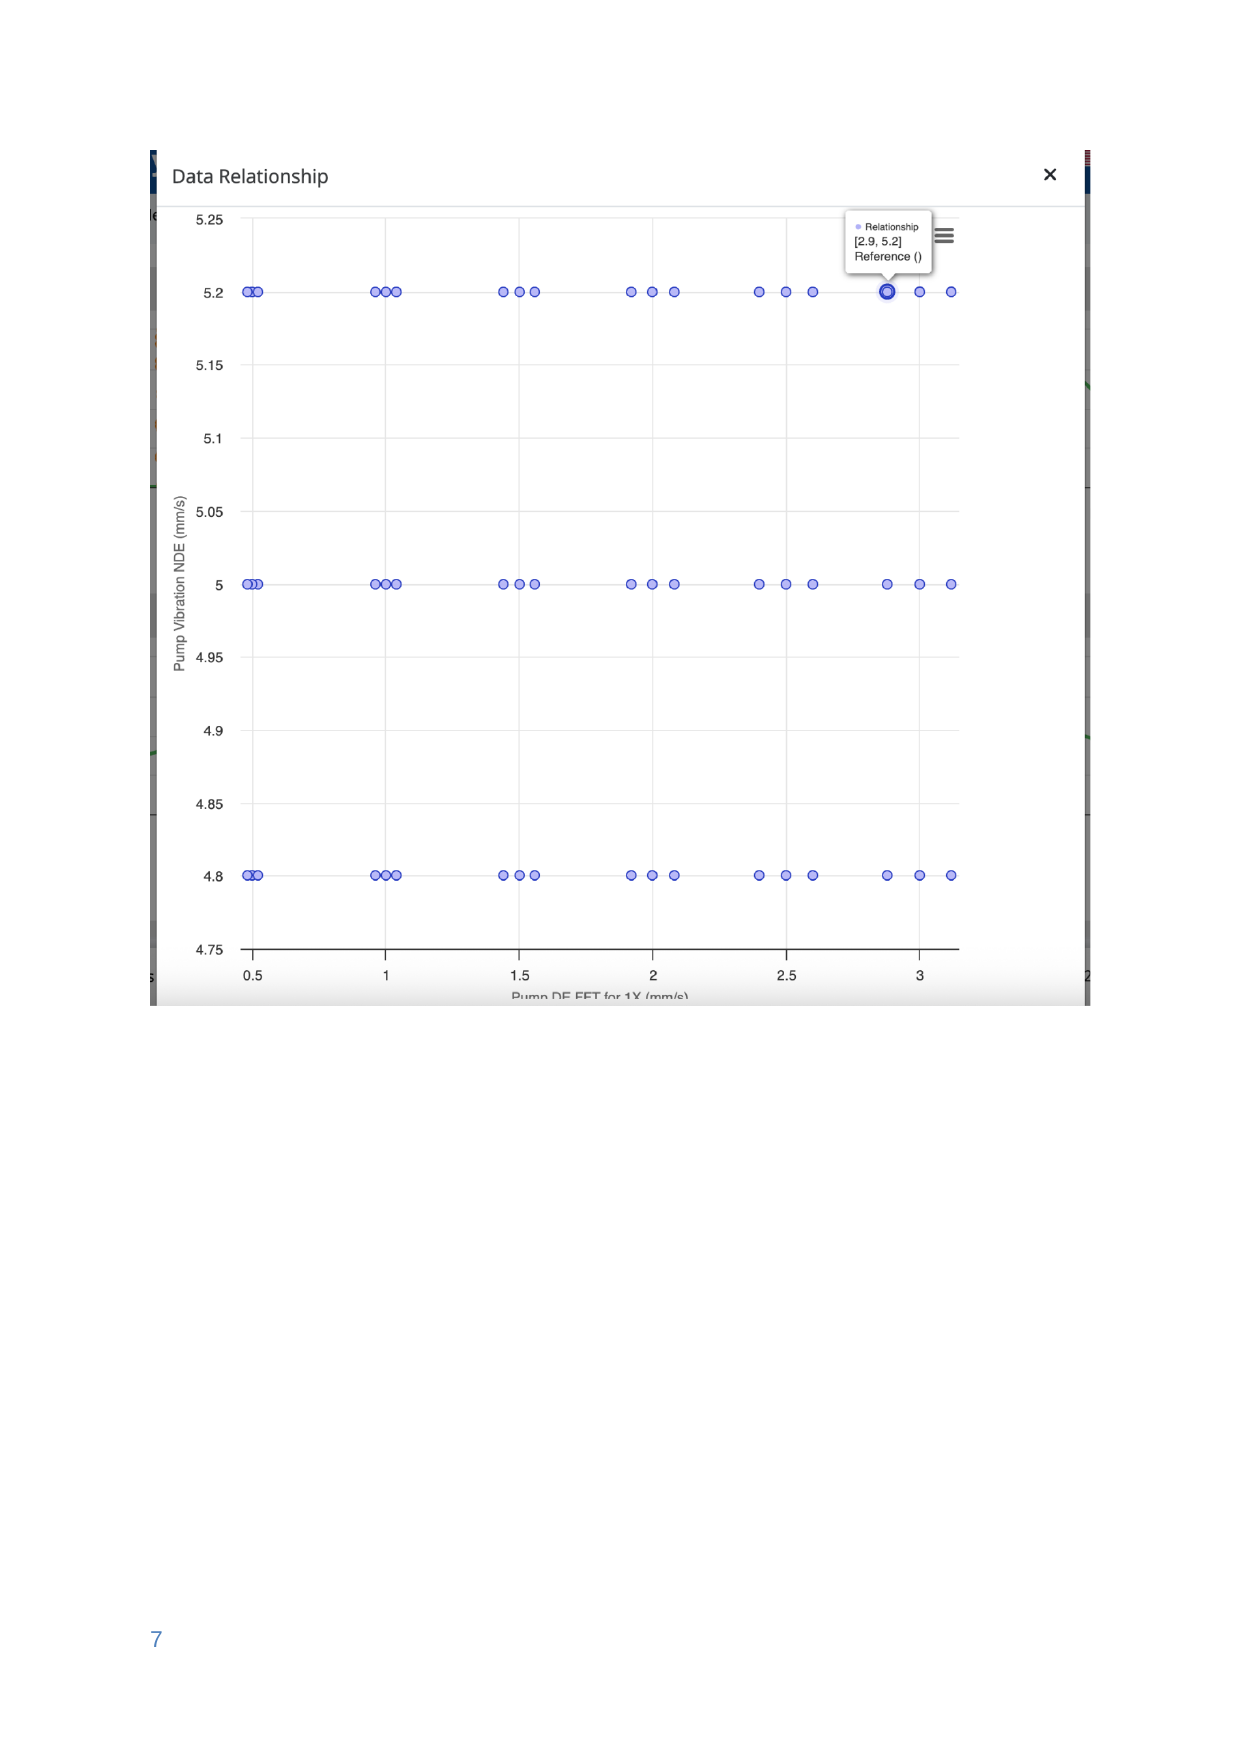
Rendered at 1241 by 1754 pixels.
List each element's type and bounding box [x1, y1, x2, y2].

picture [150, 150, 1091, 1006]
